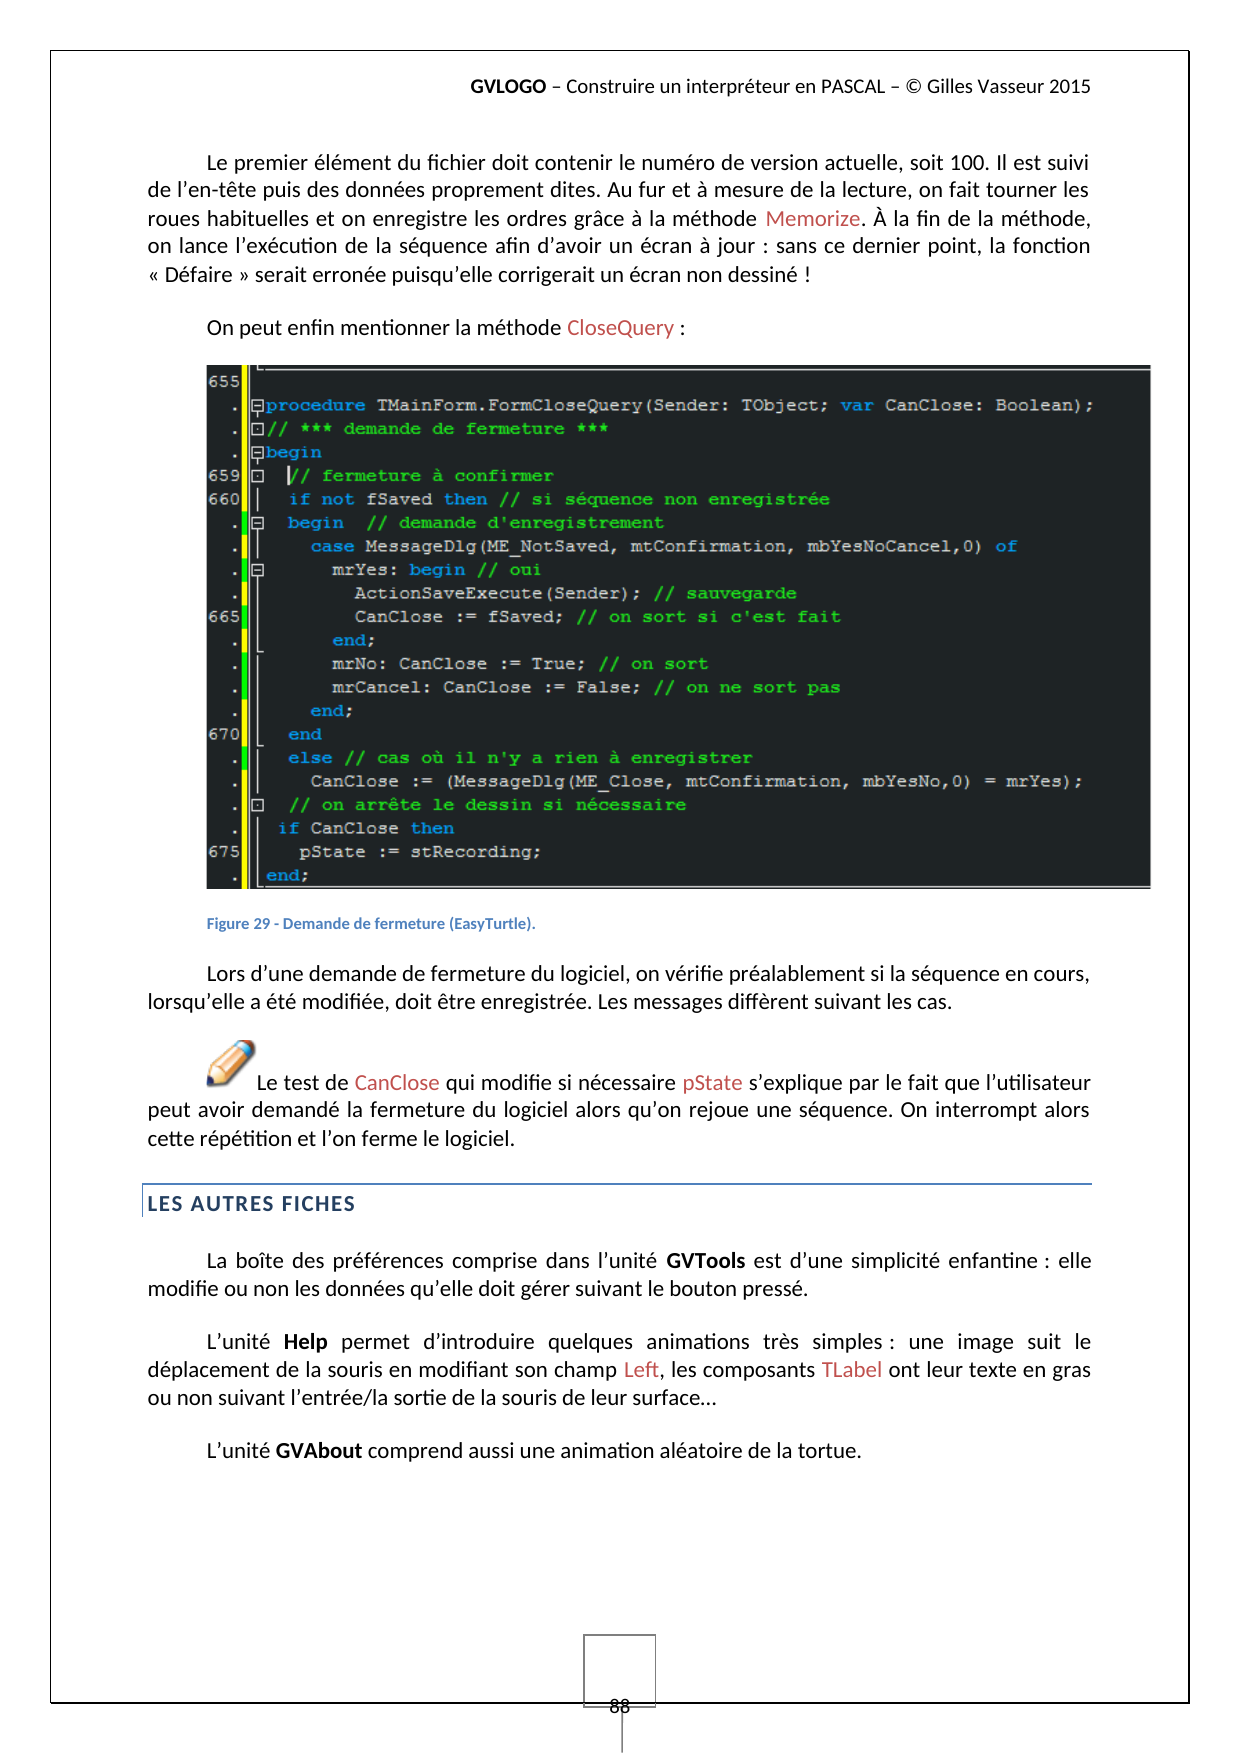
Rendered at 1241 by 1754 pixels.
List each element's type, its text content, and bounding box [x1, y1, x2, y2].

text On peut enfin mentionner la méthode CloseQuery : [147, 313, 1092, 341]
picture [206, 1040, 257, 1090]
text Figure 29 - Demande de fermeture (EasyTurtle). [147, 913, 1092, 934]
text Lors d’une demande de fermeture du logiciel, on vérifie préalablement si la séquence en cours, lorsqu’elle a été modifiée, doit être enregistrée. Les messages diffèrent suivant les cas. [147, 959, 1092, 1015]
picture [206, 365, 1152, 889]
text L’unité Help permet d’introduire quelques animations très simples : une image suit le déplacement de la souris en modifiant son champ Left, les composants TLabel ont leur texte en gras ou non suivant l’entrée/la sortie de la souris de leur surface… [147, 1327, 1092, 1411]
text Le test de CanClose qui modifie si nécessaire pState s’explique par le fait que l’utilisateur peut avoir demandé la fermeture du logiciel alors qu’on rejoue une séquence. On interrompt alors cette répétition et l’on ferme le logiciel. [147, 1040, 1092, 1152]
text L’unité GVAbout comprend aussi une animation aléatoire de la tortue. [147, 1436, 1092, 1464]
text Le premier élément du fichier doit contenir le numéro de version actuelle, soit 100. Il est suivi de l’en-tête puis des données proprement dites. Au fur et à mesure de la lecture, on fait tourner les roues habituelles et on enregistre les ordres grâce à la méthode Memorize. À la fin de la méthode, on lance l’exécution de la séquence afin d’avoir un écran à jour : sans ce dernier point, la fonction « Défaire » serait erronée puisqu’elle corrigerait un écran non dessiné ! [147, 148, 1092, 288]
text La boîte des préférences comprise dans l’unité GVTools est d’une simplicité enfantine : elle modifie ou non les données qu’elle doit gérer suivant le bouton pressé. [147, 1246, 1092, 1302]
subtitle Les autres fiches [143, 1185, 1092, 1217]
